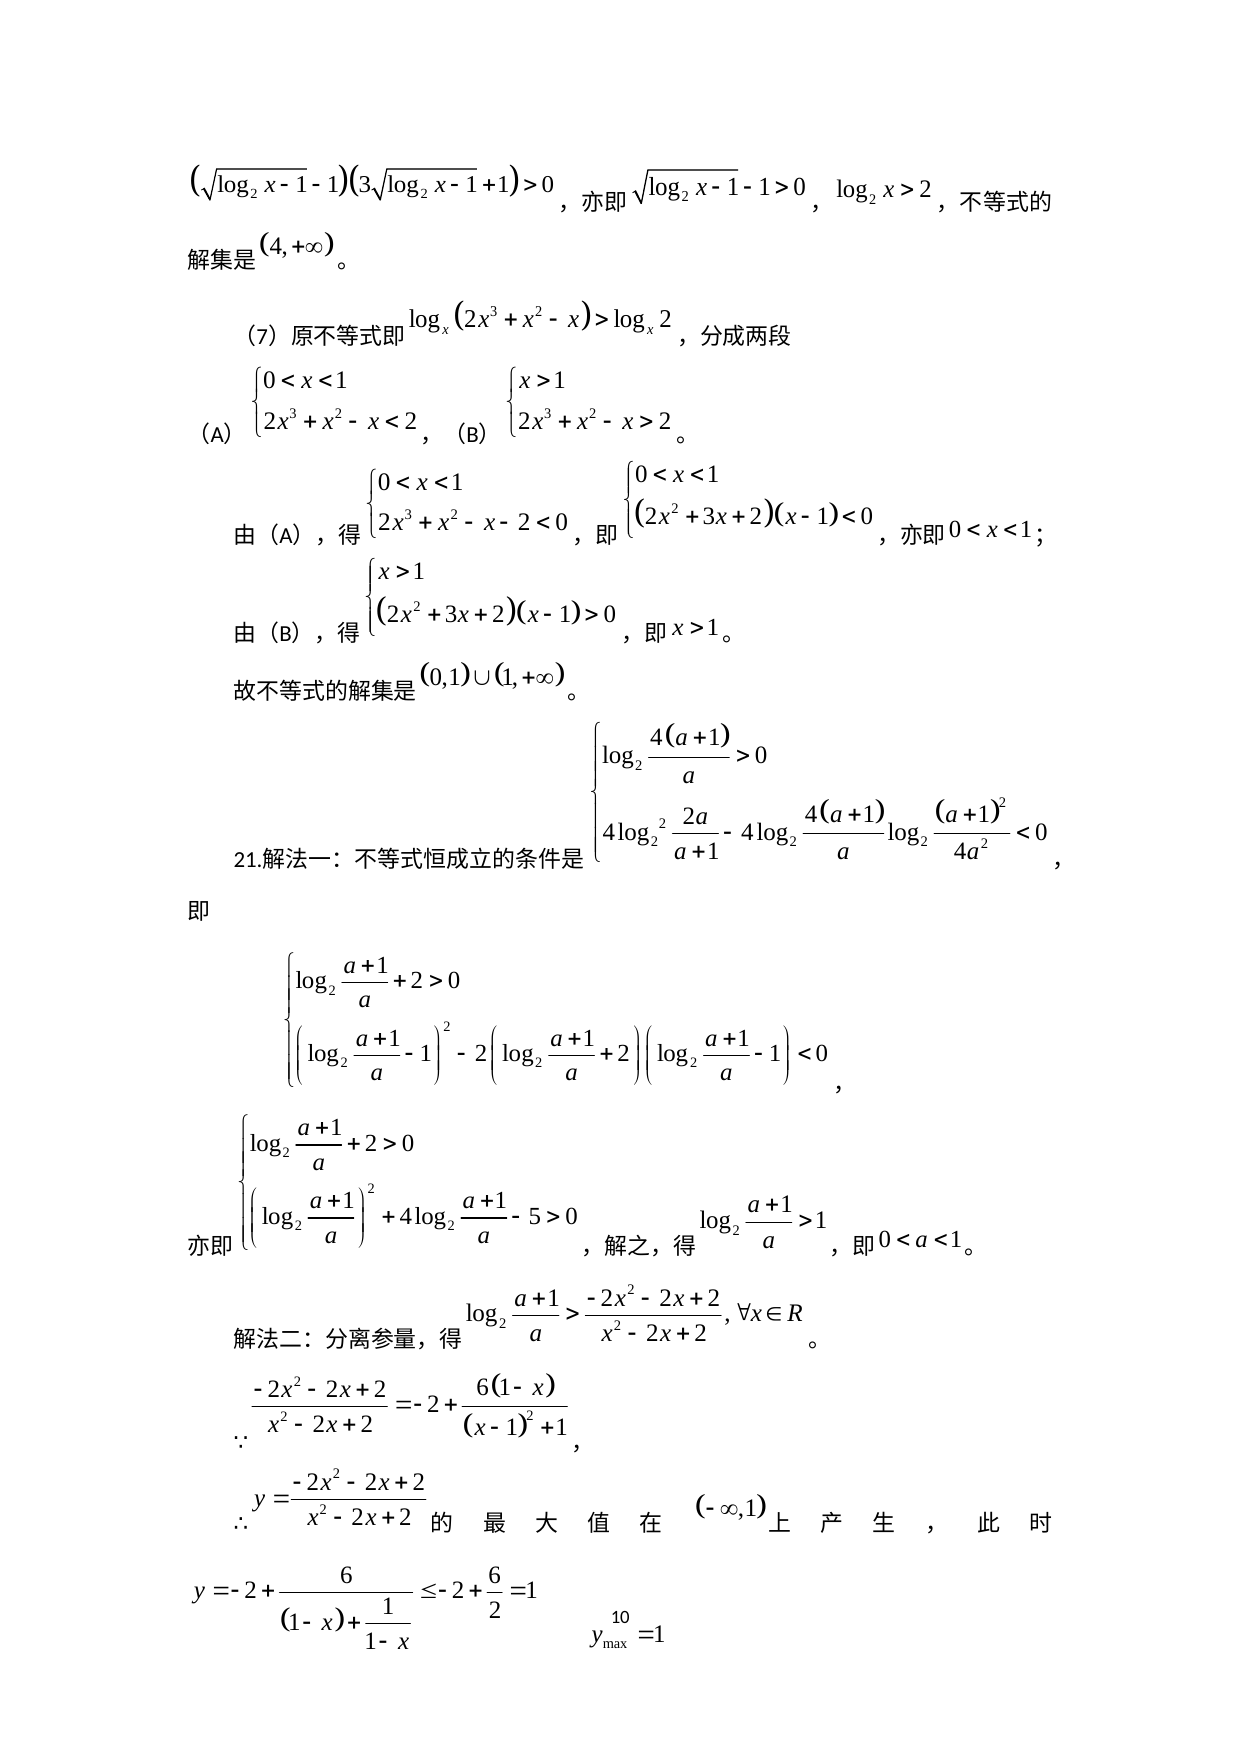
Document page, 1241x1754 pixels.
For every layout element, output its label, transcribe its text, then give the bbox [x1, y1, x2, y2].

text 由（A），得，即，亦即； [187, 454, 1053, 552]
text ∴的最大值在上产生，此时，即。 [187, 1462, 1053, 1559]
text 由（B），得，即。 [187, 552, 1053, 649]
text ∵， [187, 1364, 1053, 1462]
text 亦即，解之，得，即。 [187, 1104, 1053, 1267]
text 故不等式的解集是。 [187, 649, 1053, 714]
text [187, 162, 1053, 292]
text （A），（B）。 [187, 357, 1053, 454]
text （7）原不等式即，分成两段 [187, 292, 1053, 357]
text 解法二：分离参量，得。 [187, 1267, 1053, 1364]
text 21.解法一：不等式恒成立的条件是，即 [187, 714, 1053, 942]
text ， [187, 942, 1053, 1104]
